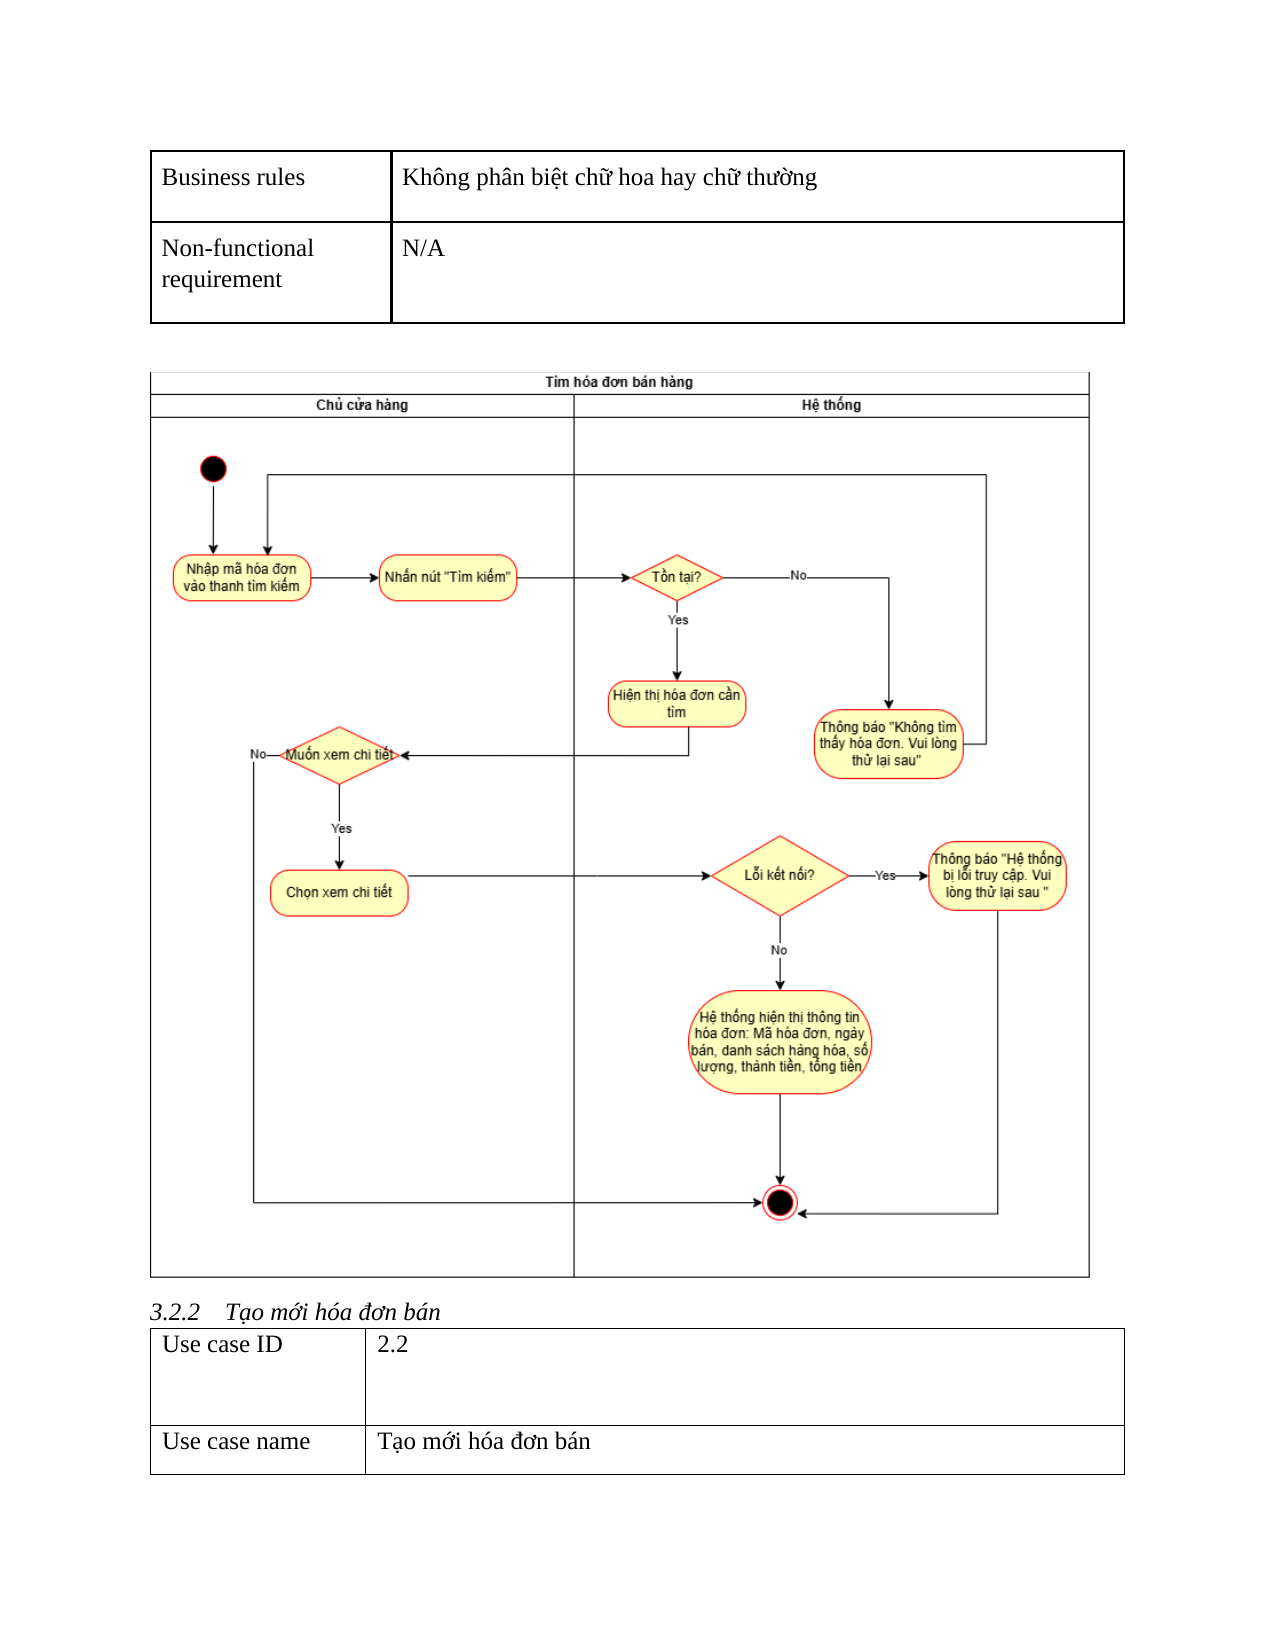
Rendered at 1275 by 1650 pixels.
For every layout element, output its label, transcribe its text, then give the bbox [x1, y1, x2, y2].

table_cell Business rules [152, 152, 390, 221]
picture [150, 372, 1090, 1279]
table_cell N/A [393, 223, 1123, 322]
table_cell Use case name [151, 1426, 365, 1473]
table_cell Không phân biệt chữ hoa hay chữ thường [393, 152, 1123, 221]
table_cell Tạo mới hóa đơn bán [366, 1426, 1124, 1473]
subtitle Tạo mới hóa đơn bán [150, 1297, 1125, 1326]
table_header Use case ID [151, 1329, 365, 1425]
table_header 2.2 [366, 1329, 1124, 1425]
table_cell Non-functional requirement [152, 223, 390, 322]
